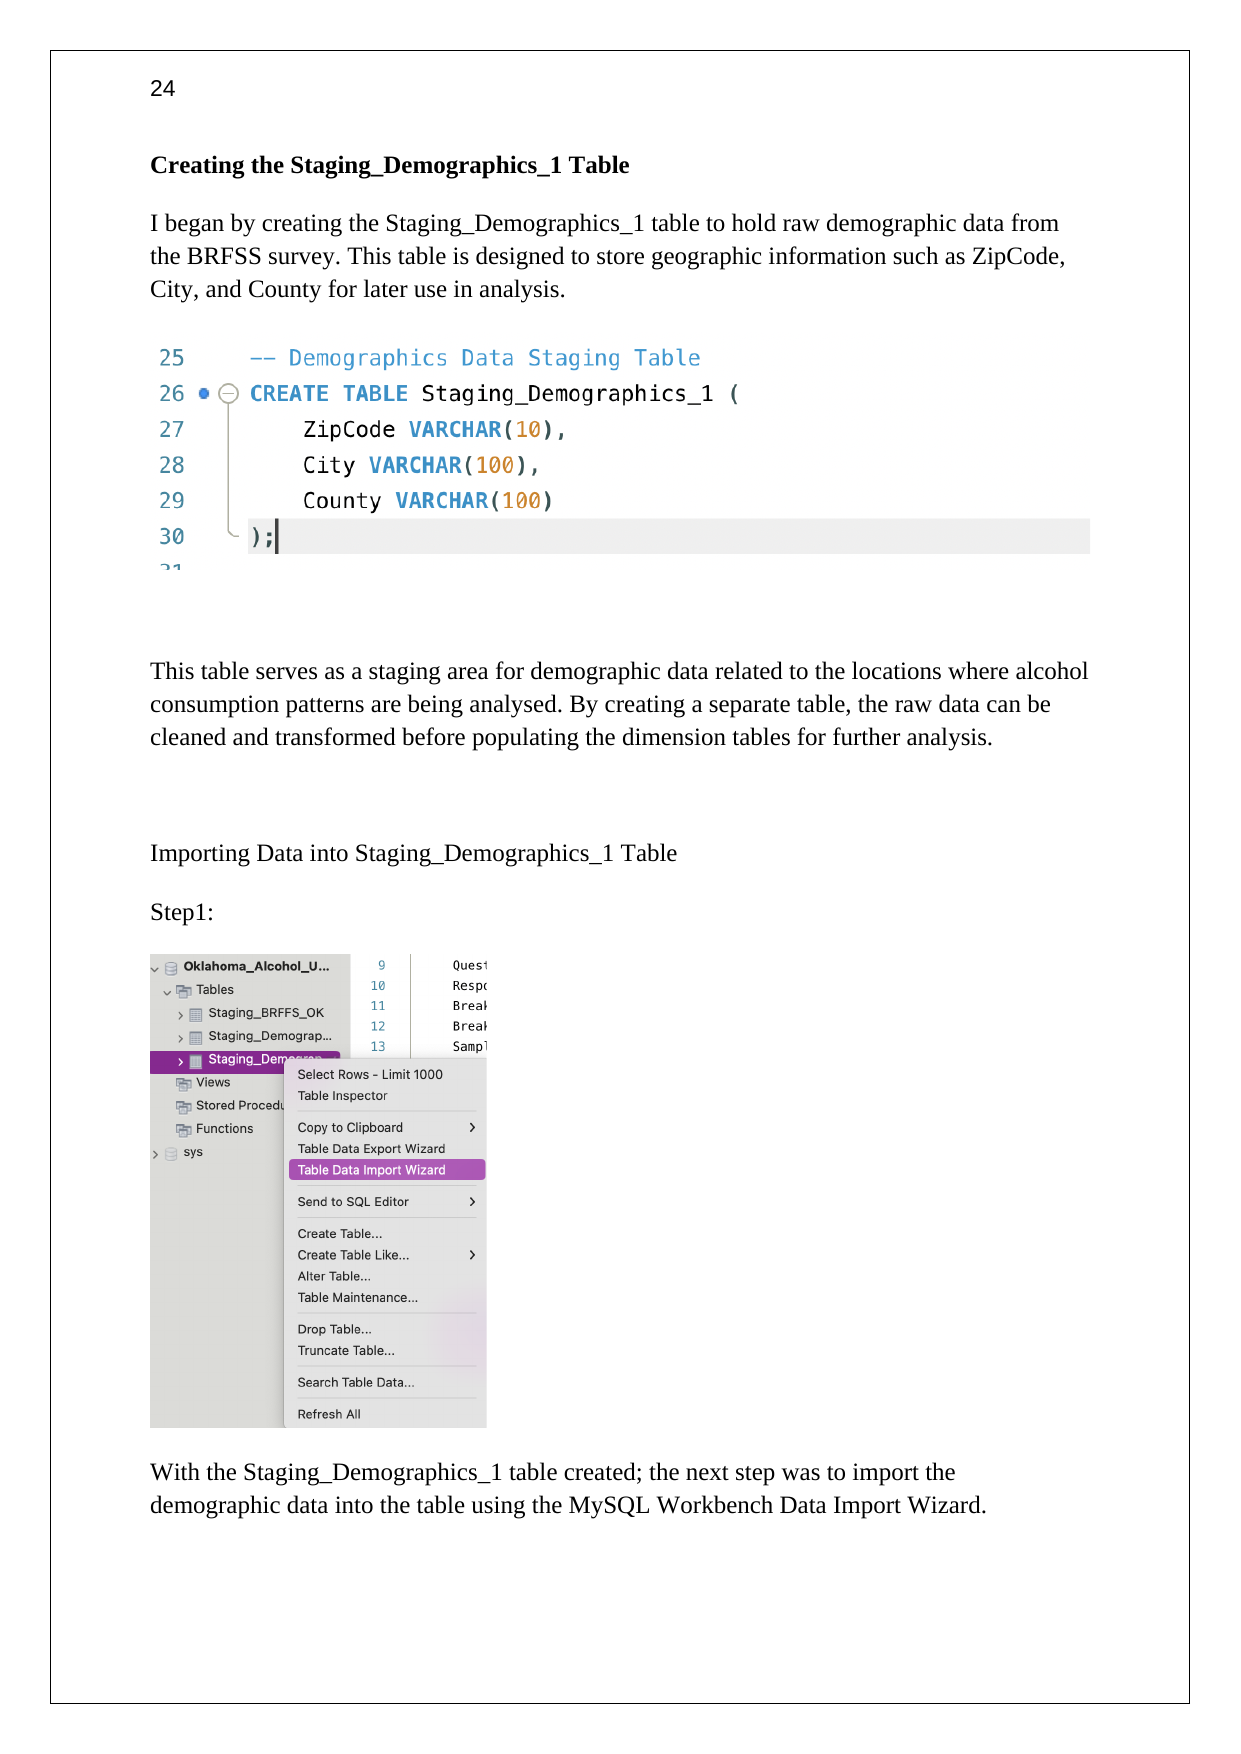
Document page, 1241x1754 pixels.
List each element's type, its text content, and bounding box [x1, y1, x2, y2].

text I began by creating the Staging_Demographics_1 table to hold raw demographic data from the BRFSS survey. This table is designed to store geographic information such as ZipCode, City, and County for later use in analysis. [150, 208, 1090, 303]
picture [150, 332, 1091, 570]
text Importing Data into Staging_Demographics_1 Table [150, 838, 1090, 867]
text Creating the Staging_Demographics_1 Table [150, 150, 1090, 179]
text Step1: [150, 897, 1090, 925]
picture [150, 954, 487, 1428]
text This table serves as a staging area for demographic data related to the locations where alcohol consumption patterns are being analysed. By creating a separate table, the raw data can be cleaned and transformed before populating the dimension tables for further analysis. [150, 656, 1090, 751]
text With the Staging_Demographics_1 table created; the next step was to import the demographic data into the table using the MySQL Workbench Data Import Wizard. [150, 1457, 1090, 1518]
